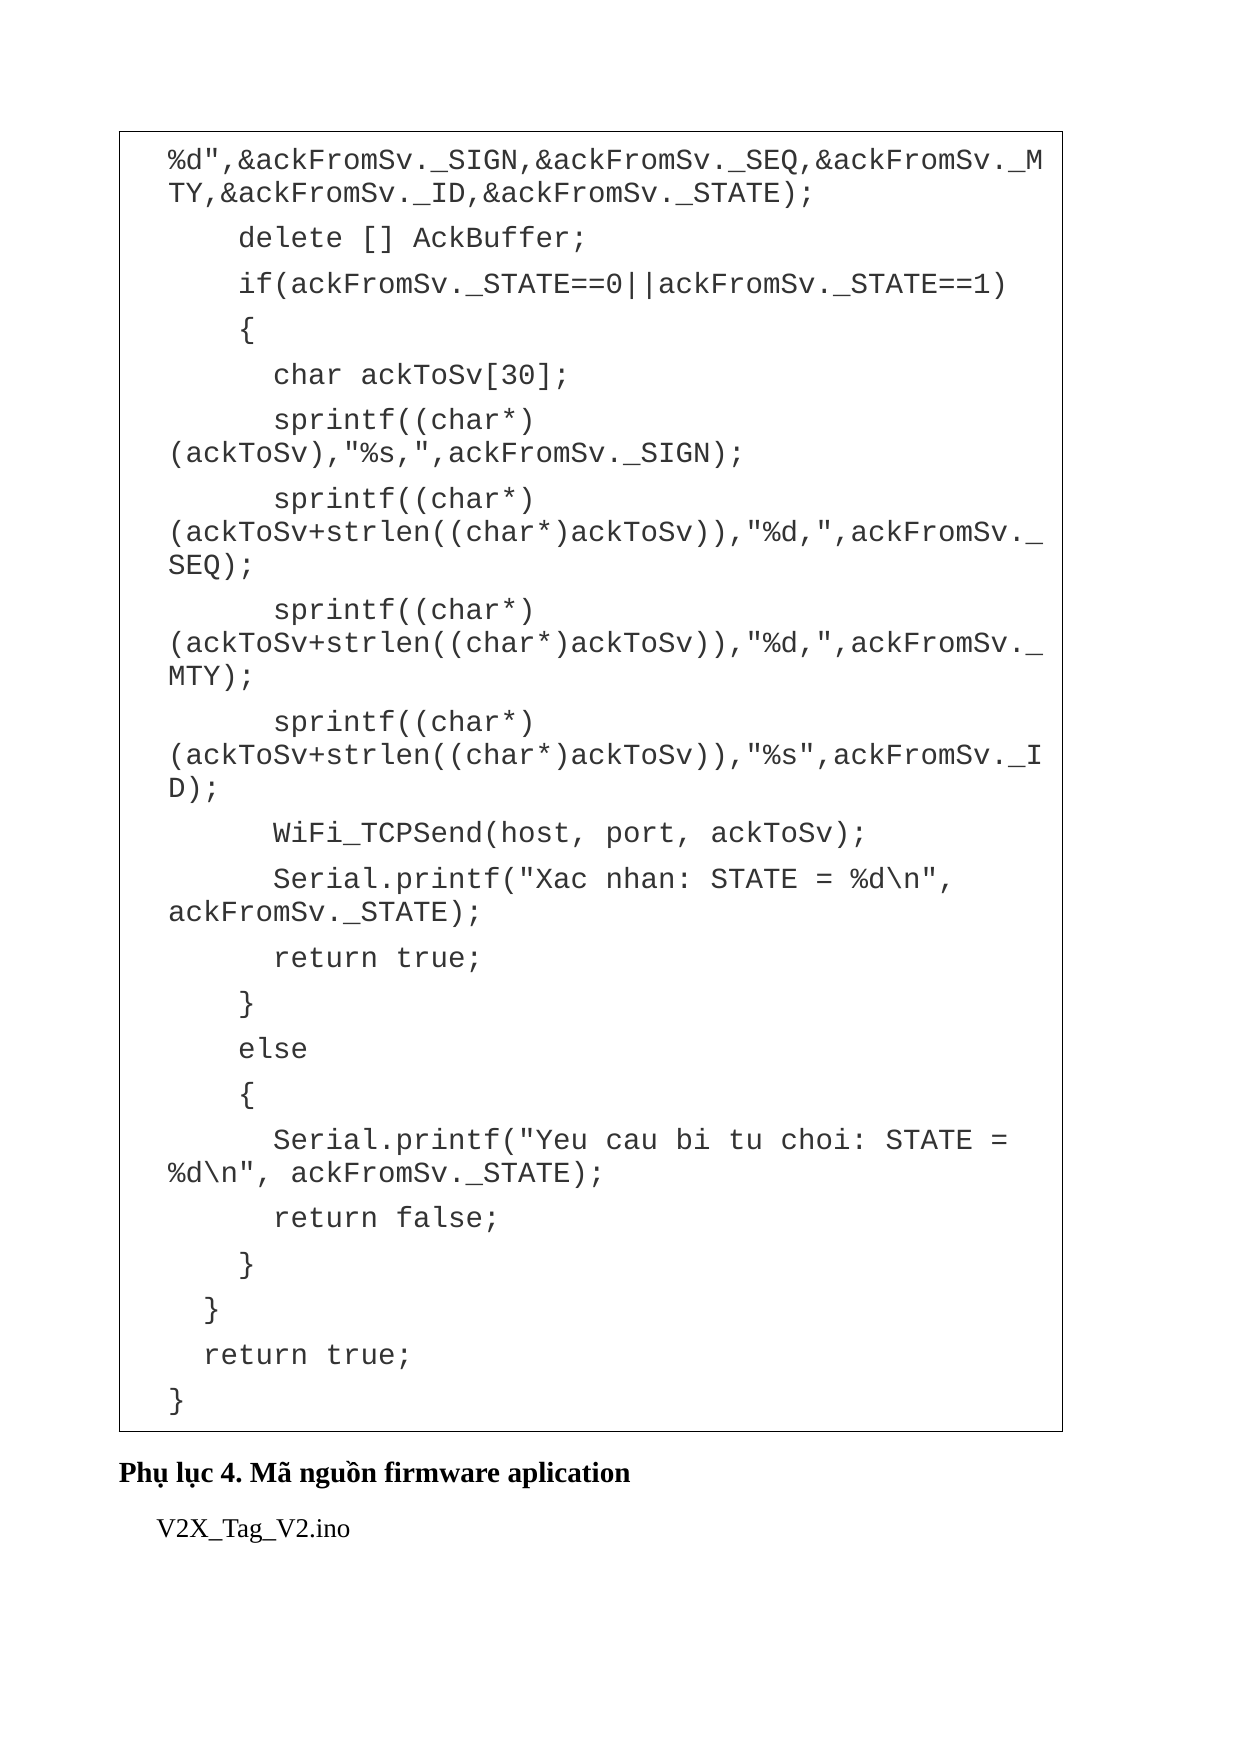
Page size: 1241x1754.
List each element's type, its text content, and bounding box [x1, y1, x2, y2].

text V2X_Tag_V2.ino [156, 1509, 1063, 1547]
subtitle Phụ lục 4. Mã nguồn firmware aplication [118, 1453, 1063, 1490]
